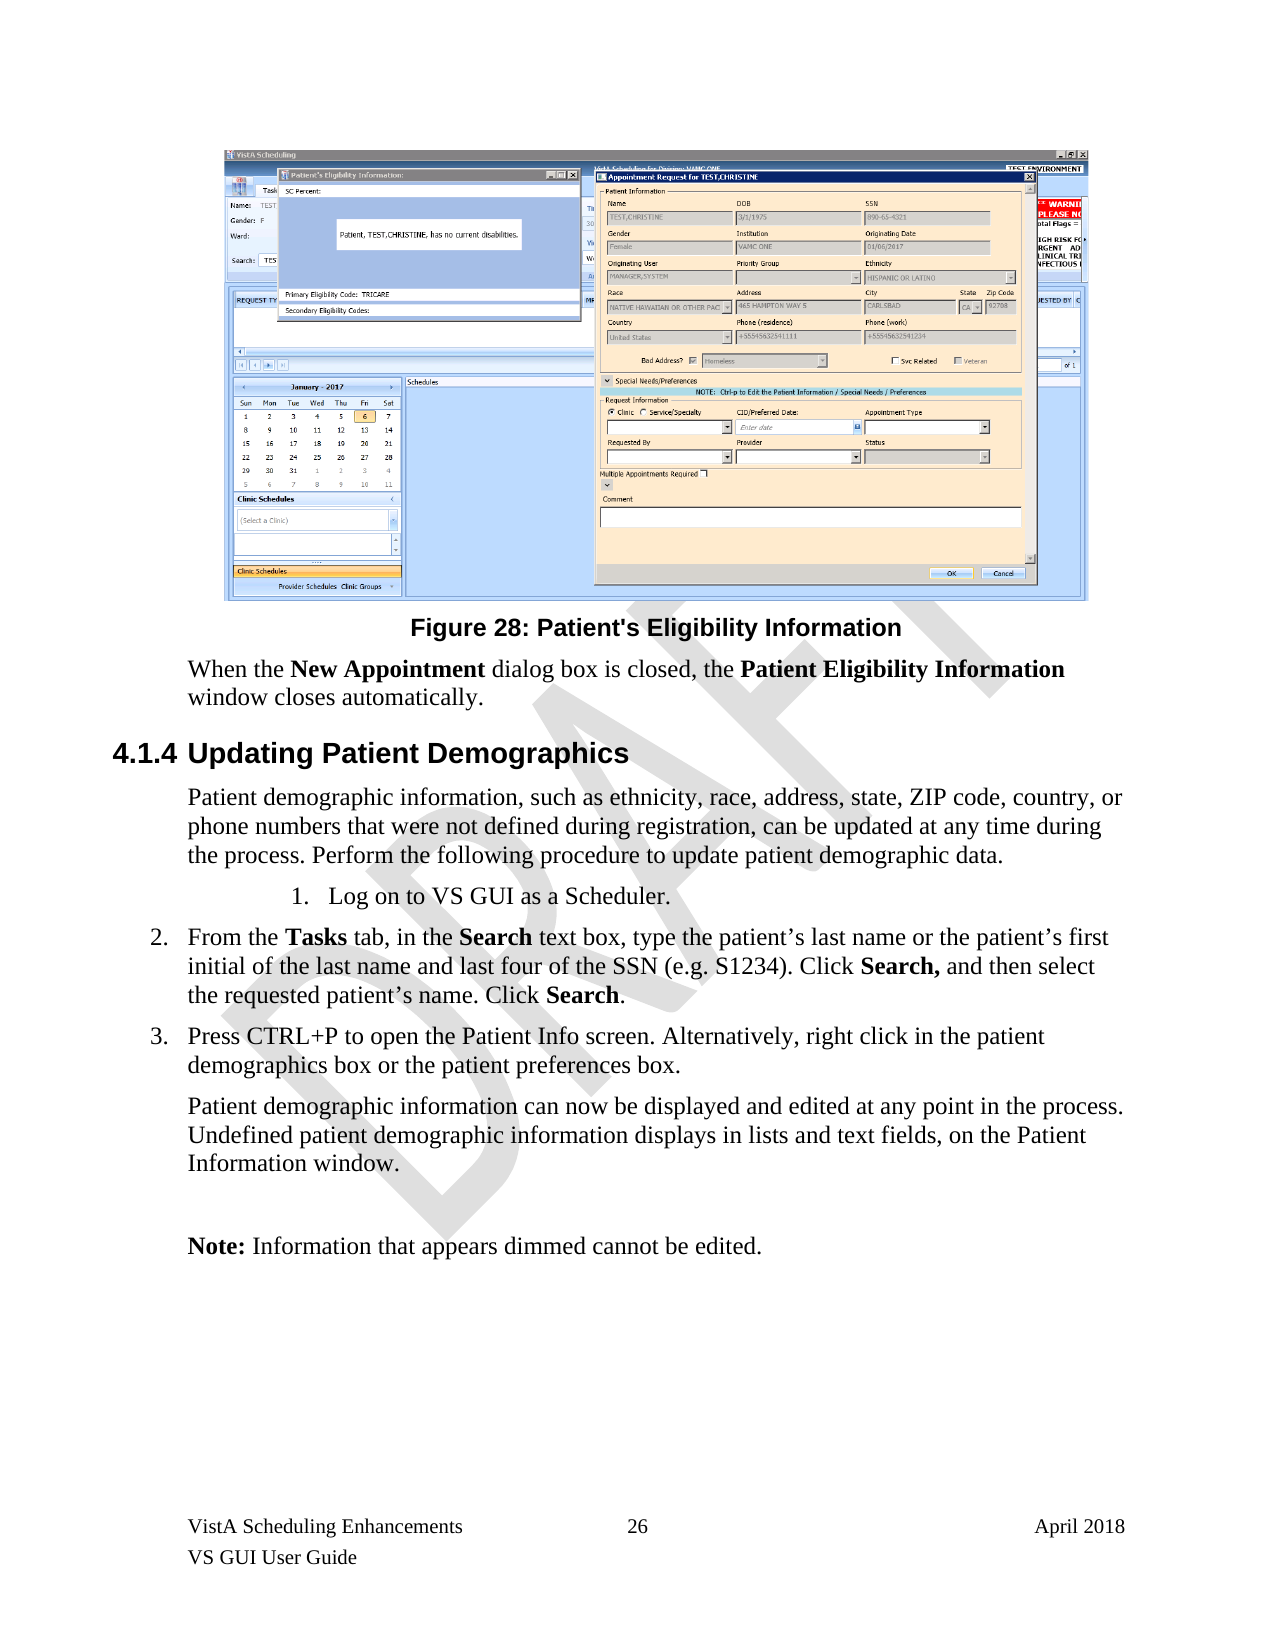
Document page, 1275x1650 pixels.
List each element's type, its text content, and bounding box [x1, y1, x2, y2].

text Figure 28: Patient's Eligibility Information [187, 612, 1125, 641]
text Patient demographic information can now be displayed and edited at any point in the process. Undefined patient demographic information displays in lists and text fields, on the Patient Information window. [187, 1091, 1125, 1177]
text Patient demographic information, such as ethnicity, race, address, state, ZIP code, country, or phone numbers that were not defined during registration, can be updated at any time during the process. Perform the following procedure to update patient demographic data. [187, 782, 1125, 868]
text Press CTRL+P to open the Patient Info screen. Alternatively, right click in the patient demographics box or the patient preferences box. [150, 1021, 1125, 1078]
text When the New Appointment dialog box is closed, the Patient Eligibility Information window closes automatically. [187, 654, 1125, 711]
text Note: Information that appears dimmed cannot be edited. [187, 1231, 1125, 1260]
picture [224, 150, 1089, 601]
text From the Tasks tab, in the Search text box, type the patient’s last name or the patient’s first initial of the last name and last four of the SSN (e.g. S1234). Click Search, and then select the requested patient’s name. Click Search. [150, 922, 1125, 1008]
subtitle Updating Patient Demographics [112, 736, 1125, 770]
list Log on to VS GUI as a Scheduler. [291, 881, 1125, 910]
